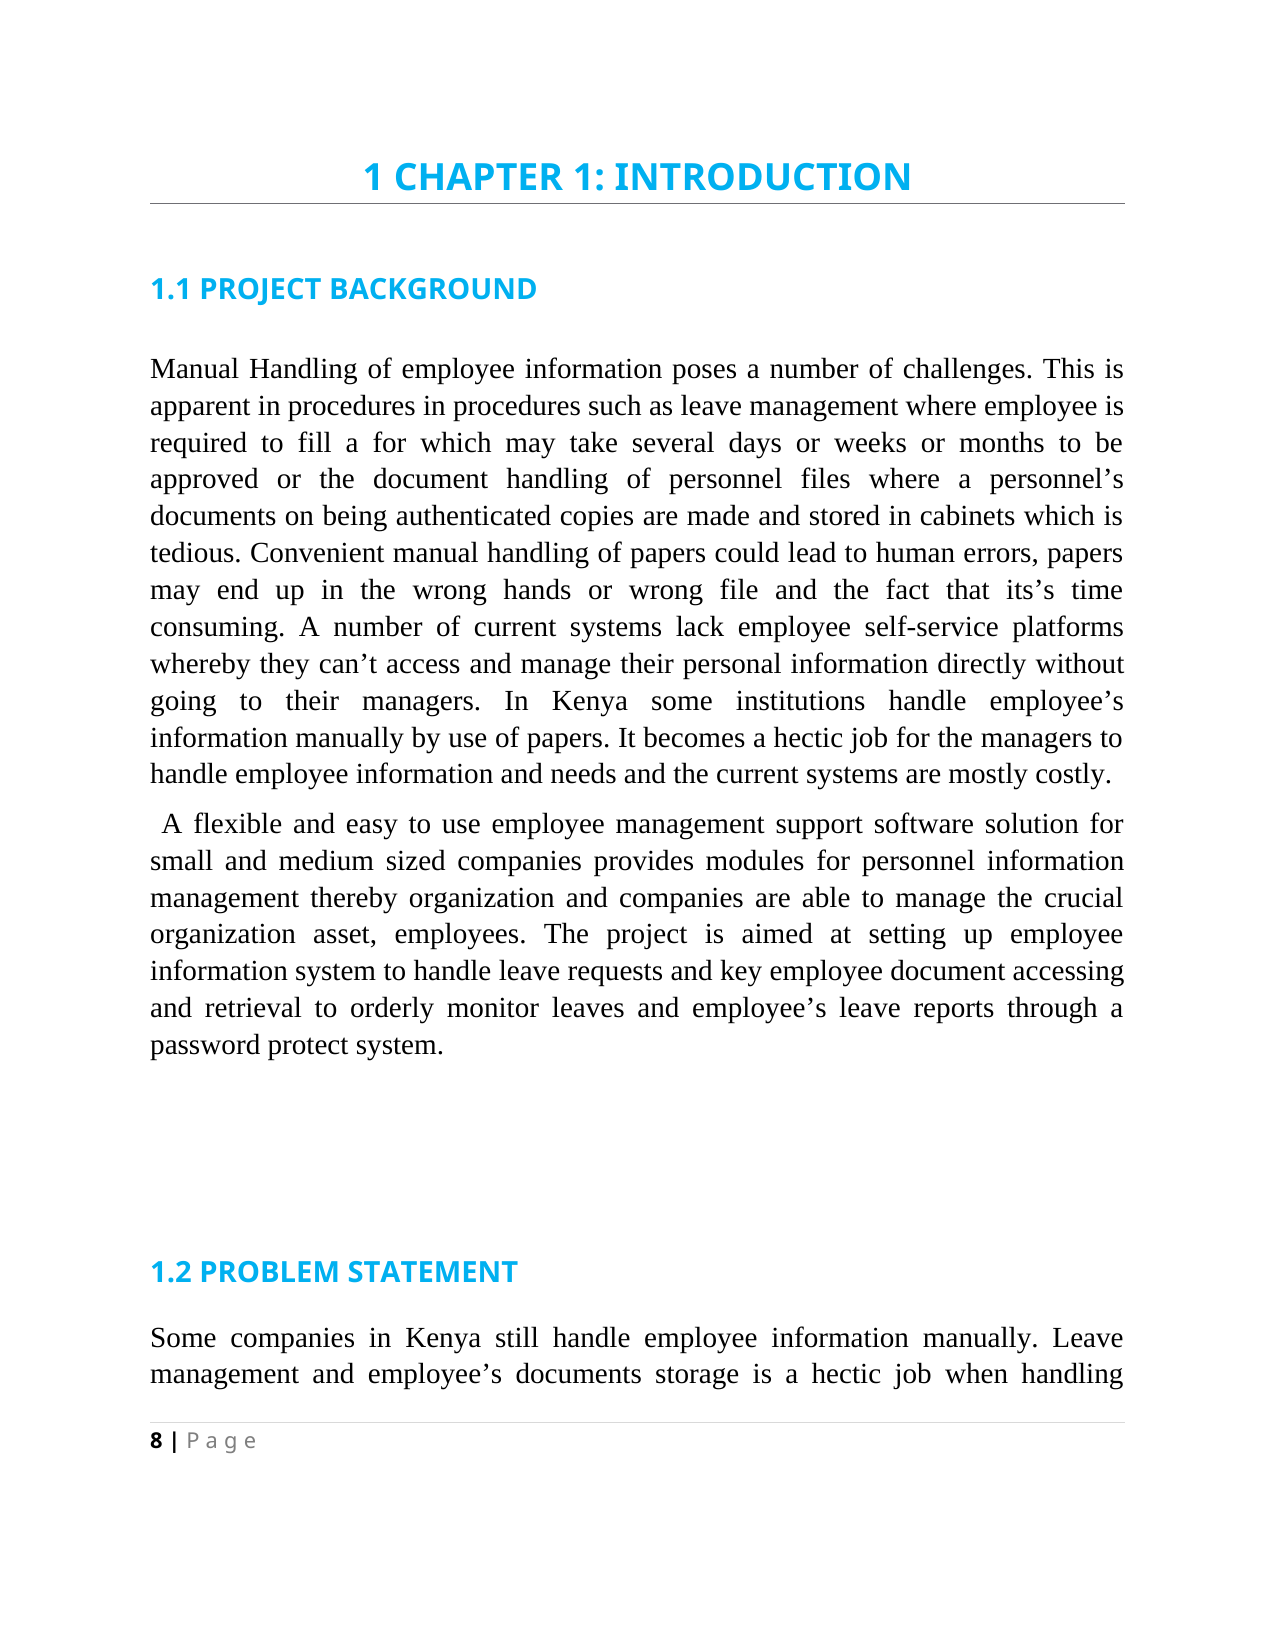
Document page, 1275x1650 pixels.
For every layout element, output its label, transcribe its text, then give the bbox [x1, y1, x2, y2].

text A flexible and easy to use employee management support software solution for small and medium sized companies provides modules for personnel information management thereby organization and companies are able to manage the crucial organization asset, employees. The project is aimed at setting up employee information system to handle leave requests and key employee document accessing and retrieval to orderly monitor leaves and employee’s leave reports through a password protect system. [150, 806, 1125, 1061]
text Manual Handling of employee information poses a number of challenges. This is apparent in procedures in procedures such as leave management where employee is required to fill a for which may take several days or weeks or months to be approved or the document handling of personnel files where a personnel’s documents on being authenticated copies are made and stored in cabinets which is tedious. Convenient manual handling of papers could lead to human errors, papers may end up in the wrong hands or wrong file and the fact that its’s time consuming. A number of current systems lack employee self-service platforms whereby they can’t access and manage their personal information directly without going to their managers. In Kenya some institutions handle employee’s information manually by use of papers. It becomes a hectic job for the managers to handle employee information and needs and the current systems are mostly costly. [150, 351, 1125, 790]
subtitle 1.1 PROJECT BACKGROUND [150, 268, 1125, 308]
subtitle 1.2 PROBLEM STATEMENT [150, 1251, 1125, 1291]
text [150, 1320, 1125, 1390]
subtitle 1 CHAPTER 1: INTRODUCTION [150, 150, 1125, 203]
